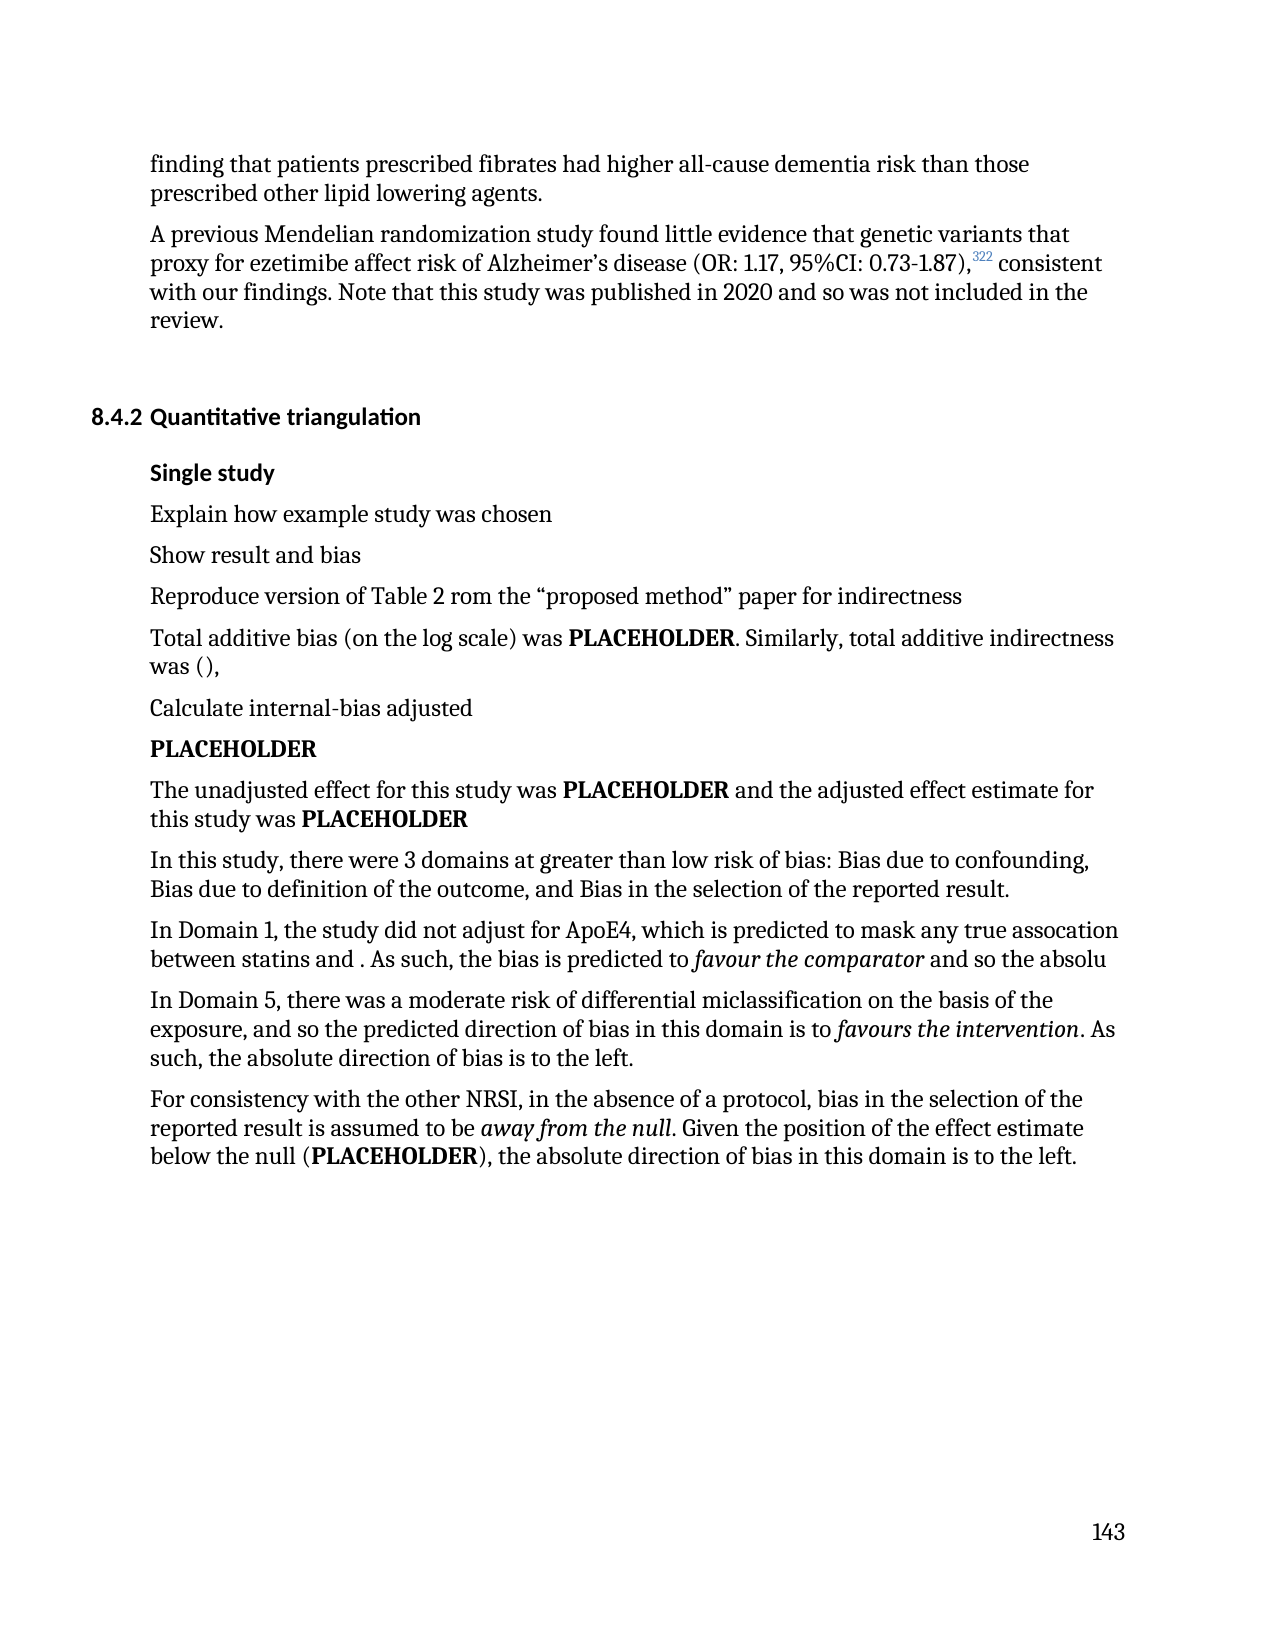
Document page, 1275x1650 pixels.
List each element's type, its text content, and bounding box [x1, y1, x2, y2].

text In this study, there were 3 domains at greater than low risk of bias: Bias due to confounding, Bias due to definition of the outcome, and Bias in the selection of the reported result. [150, 846, 1125, 903]
text Show result and bias [150, 541, 1125, 570]
text In Domain 5, there was a moderate risk of differential miclassification on the basis of the exposure, and so the predicted direction of bias in this domain is to favours the intervention. As such, the absolute direction of bias is to the left. [150, 986, 1125, 1072]
text In Domain 1, the study did not adjust for ApoE4, which is predicted to mask any true assocation between statins and . As such, the bias is predicted to favour the comparator and so the absolu [150, 916, 1125, 973]
text PLACEHOLDER [150, 735, 1125, 763]
text Calculate internal-bias adjusted [150, 693, 1125, 722]
subtitle Quantitative triangulation [91, 401, 1125, 432]
subtitle Single study [150, 457, 1125, 487]
text The unadjusted effect for this study was PLACEHOLDER and the adjusted effect estimate for this study was PLACEHOLDER [150, 776, 1125, 833]
text For consistency with the other NRSI, in the absence of a protocol, bias in the selection of the reported result is assumed to be away from the null. Given the position of the effect estimate below the null (PLACEHOLDER), the absolute direction of bias in this domain is to the left. [150, 1085, 1125, 1171]
text Explain how example study was chosen [150, 500, 1125, 528]
text Total additive bias (on the log scale) was PLACEHOLDER. Similarly, total additive indirectness was (), [150, 623, 1125, 681]
text Reproduce version of Table 2 rom the “proposed method” paper for indirectness [150, 582, 1125, 611]
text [150, 150, 1125, 207]
text A previous Mendelian randomization study found little evidence that genetic variants that proxy for ezetimibe affect risk of Alzheimer’s disease (OR: 1.17, 95%CI: 0.73-1.87),322 consistent with our findings. Note that this study was published in 2020 and so was not included in the review. [150, 220, 1125, 335]
